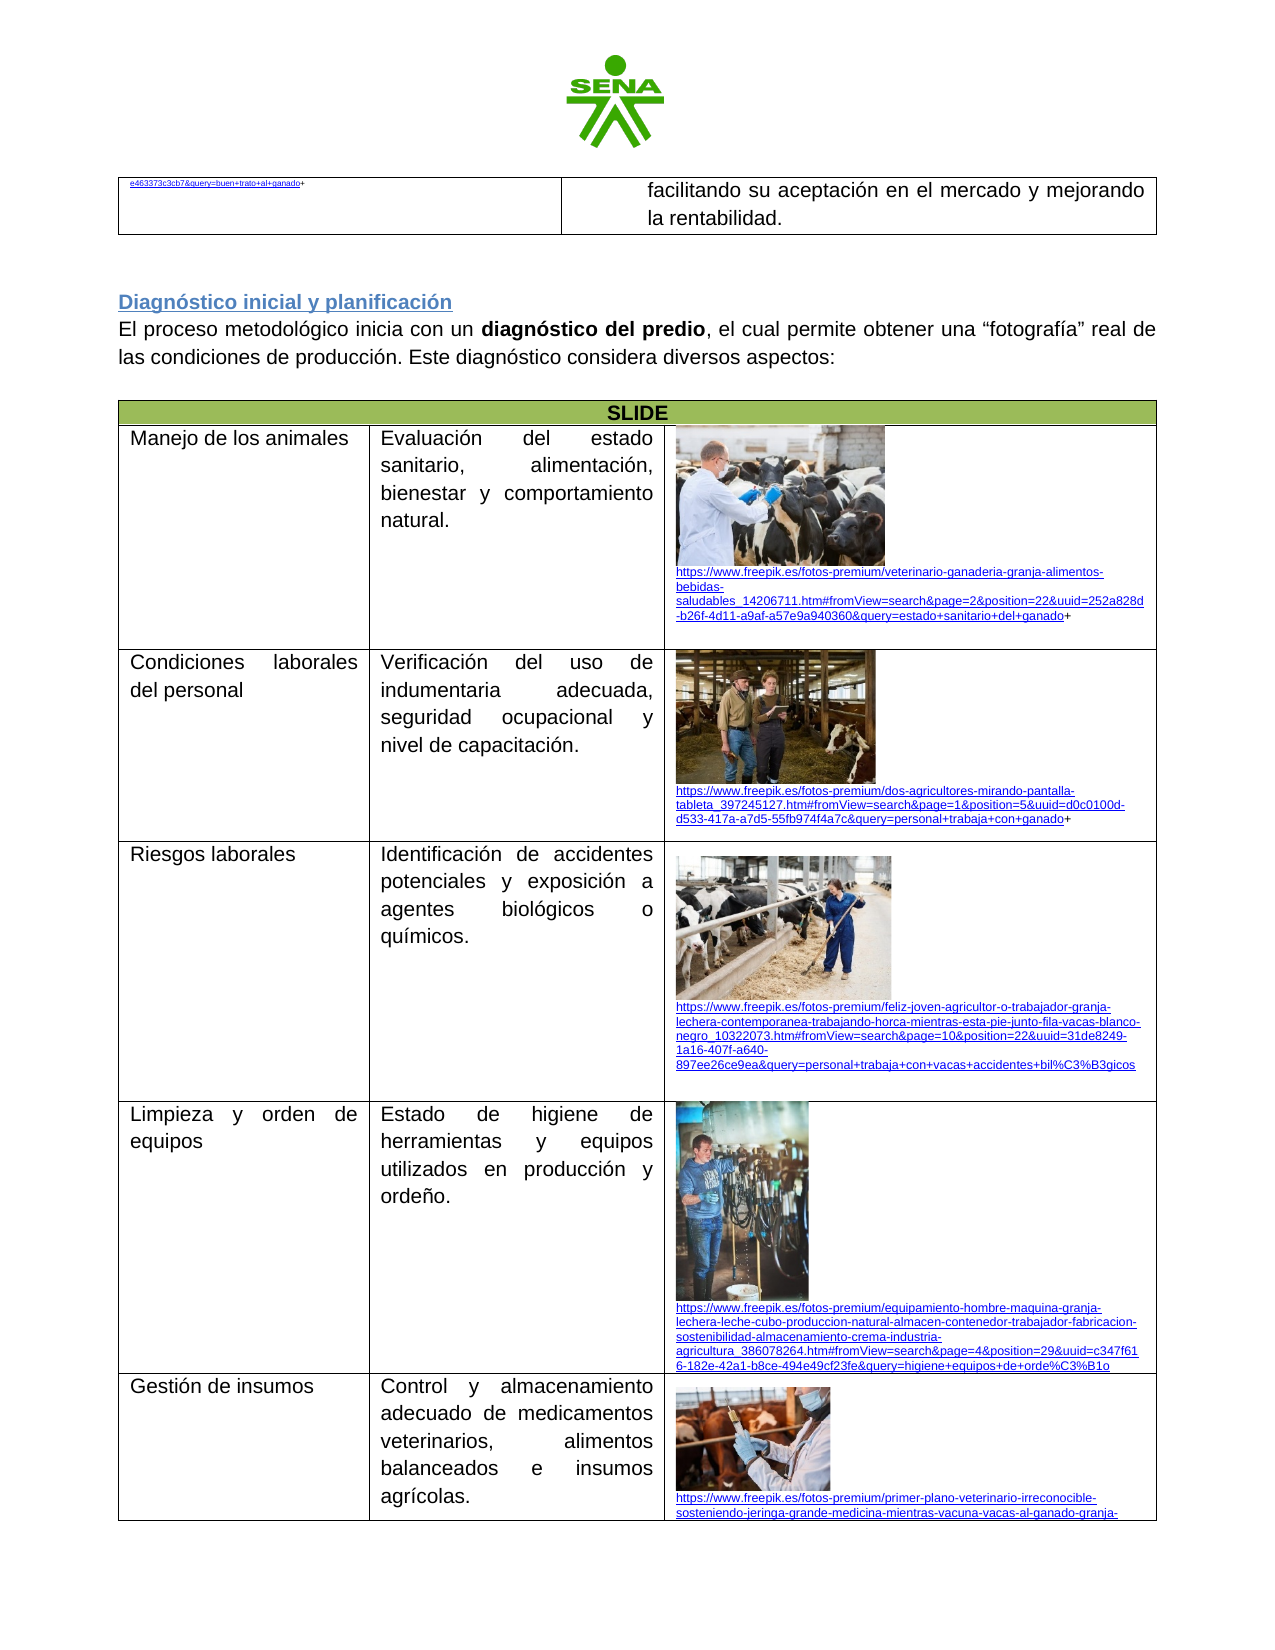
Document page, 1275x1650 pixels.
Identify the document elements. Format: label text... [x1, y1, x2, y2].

table_cell Condiciones laborales del personal [119, 650, 369, 841]
picture [675, 425, 885, 566]
table_cell Control y almacenamiento adecuado de medicamentos veterinarios, alimentos balanceados e insumos agrícolas. [370, 1374, 664, 1520]
table_cell Verificación del uso de indumentaria adecuada, seguridad ocupacional y nivel de capacitación. [370, 650, 664, 841]
picture [675, 650, 876, 784]
table_cell https://www.freepik.es/fotos-premium/veterinario-ganaderia-granja-alimentos-bebidas-saludables_14206711.htm#fromView=search&page=2&position=22&uuid=252a828d-b26f-4d11-a9af-a57e9a940360&query=estado+sanitario+del+ganado+ [665, 426, 1156, 649]
table_cell Evaluación del estado sanitario, alimentación, bienestar y comportamiento natural. [370, 426, 664, 649]
table_cell Estado de higiene de herramientas y equipos utilizados en producción y ordeño. [370, 1102, 664, 1372]
text Diagnóstico inicial y planificación [118, 289, 1157, 313]
table_cell https://www.freepik.es/fotos-premium/dos-agricultores-mirando-pantalla-tableta_397245127.htm#fromView=search&page=1&position=5&uuid=d0c0100d-d533-417a-a7d5-55fb974f4a7c&query=personal+trabaja+con+ganado+ [665, 650, 1156, 841]
table_cell Limpieza y orden de equipos [119, 1102, 369, 1372]
picture [566, 55, 664, 148]
table_cell Identificación de accidentes potenciales y exposición a agentes biológicos o químicos. [370, 842, 664, 1101]
table_cell https://www.freepik.es/fotos-premium/feliz-joven-agricultor-o-trabajador-granja-lechera-contemporanea-trabajando-horca-mientras-esta-pie-junto-fila-vacas-blanco-negro_10322073.htm#fromView=search&page=10&position=22&uuid=31de8249-1a16-407f-a640-897ee26ce9ea&query=personal+trabaja+con+vacas+accidentes+bil%C3%B3gicos [665, 842, 1156, 1101]
table_cell Manejo de los animales [119, 426, 369, 649]
text El proceso metodológico inicia con un diagnóstico del predio, el cual permite obtener una “fotografía” real de las condiciones de producción. Este diagnóstico considera diversos aspectos: [118, 317, 1157, 368]
table_cell Gestión de insumos [119, 1374, 369, 1520]
picture [675, 856, 892, 1000]
picture [675, 1101, 809, 1301]
table_cell Riesgos laborales [119, 842, 369, 1101]
table_header SLIDE [119, 401, 1156, 424]
table_cell https://www.freepik.es/fotos-premium/equipamiento-hombre-maquina-granja-lechera-leche-cubo-produccion-natural-almacen-contenedor-trabajador-fabricacion-sostenibilidad-almacenamiento-crema-industria-agricultura_386078264.htm#fromView=search&page=4&position=29&uuid=c347f616-182e-42a1-b8ce-494e49cf23fe&query=higiene+equipos+de+orde%C3%B1o [665, 1102, 1156, 1372]
picture [675, 1387, 831, 1491]
